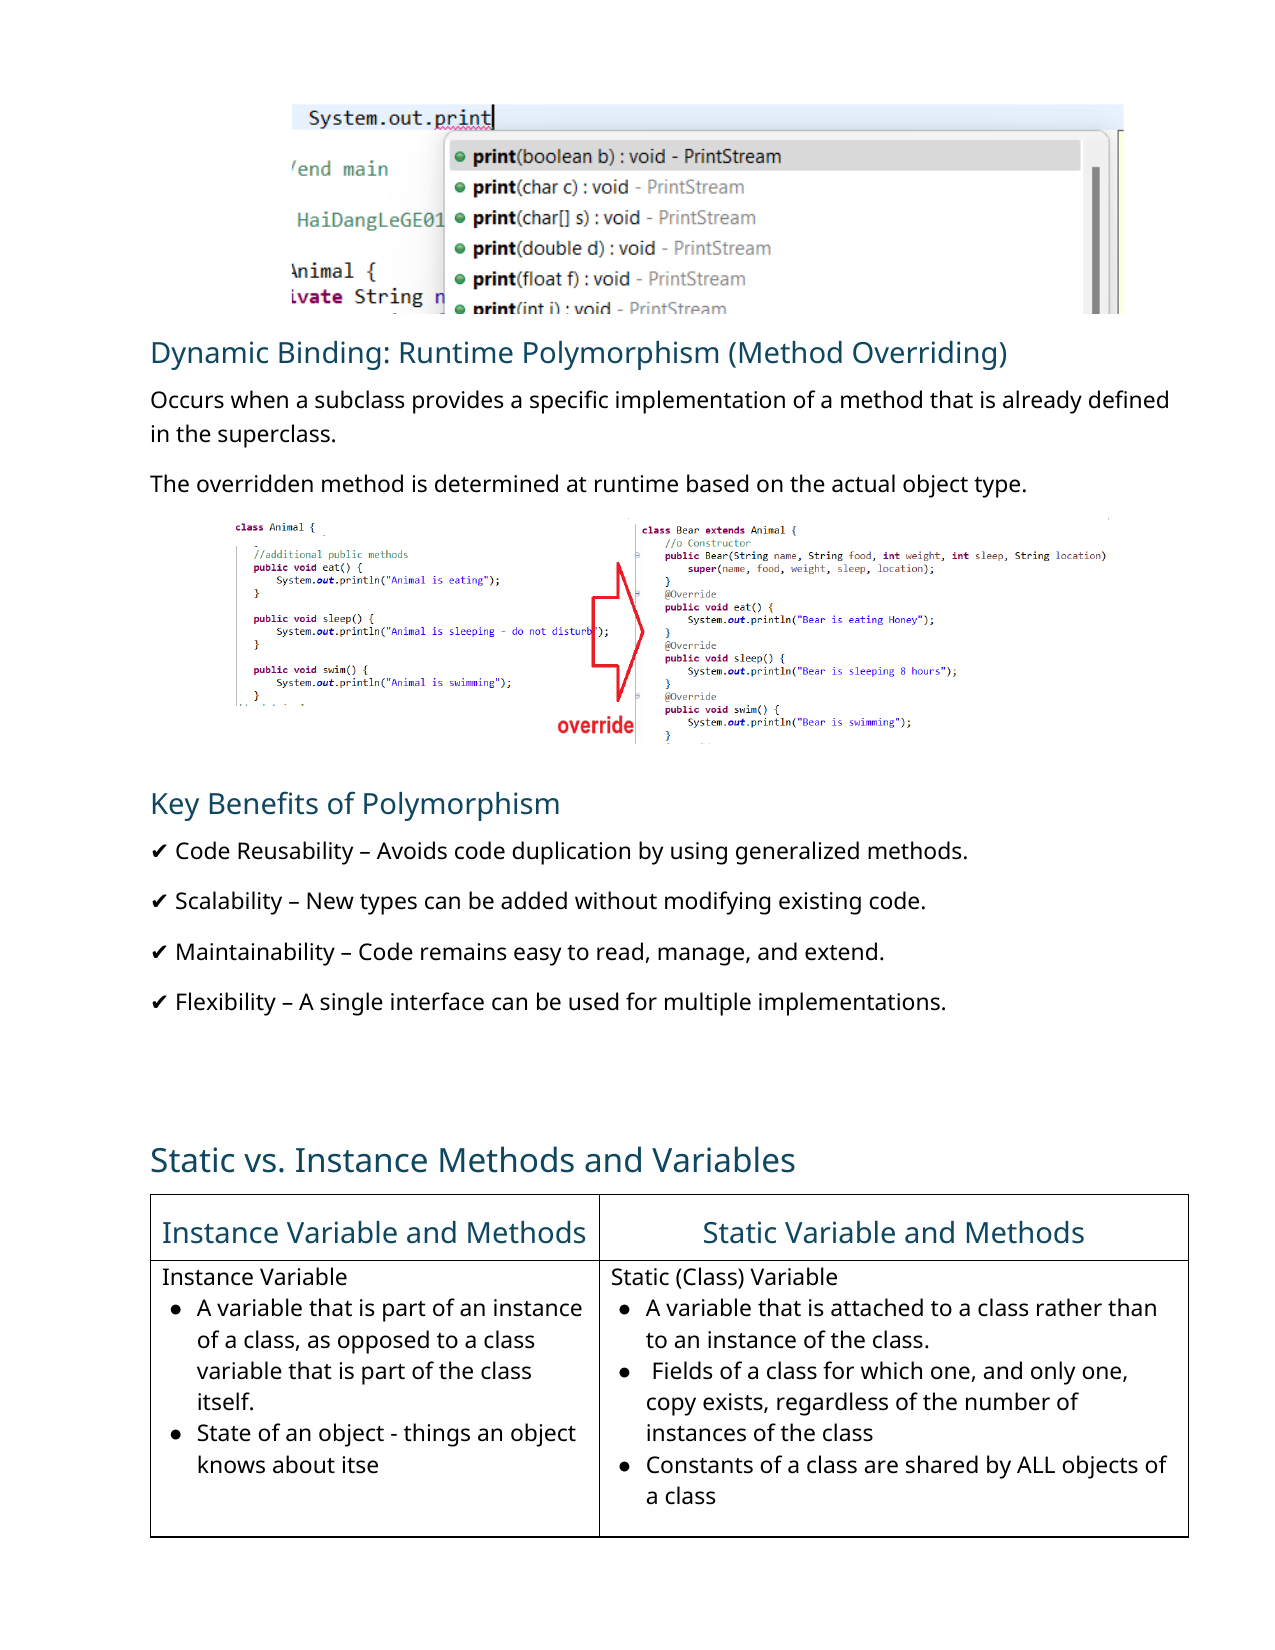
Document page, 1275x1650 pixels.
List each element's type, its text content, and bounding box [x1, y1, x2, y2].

subtitle Dynamic Binding: Runtime Polymorphism (Method Overriding) [150, 333, 1191, 372]
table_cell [151, 1261, 599, 1536]
subtitle Static vs. Instance Methods and Variables [150, 1137, 1191, 1182]
picture [291, 93, 1124, 314]
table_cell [600, 1261, 1188, 1536]
text ✔ Code Reusability – Avoids code duplication by using generalized methods. [150, 834, 1191, 866]
text ✔ Maintainability – Code remains easy to read, manage, and extend. [150, 935, 1191, 967]
subtitle Key Benefits of Polymorphism [150, 783, 1191, 823]
text ✔ Scalability – New types can be added without modifying existing code. [150, 885, 1191, 916]
table_header Static Variable and Methods [600, 1195, 1188, 1260]
text The overridden method is determined at runtime based on the actual object type. [150, 468, 1191, 499]
picture [231, 518, 1109, 765]
text Occurs when a subclass provides a specific implementation of a method that is already defined in the superclass. [150, 384, 1191, 449]
text ✔ Flexibility – A single interface can be used for multiple implementations. [150, 986, 1191, 1017]
table_header Instance Variable and Methods [151, 1195, 599, 1260]
